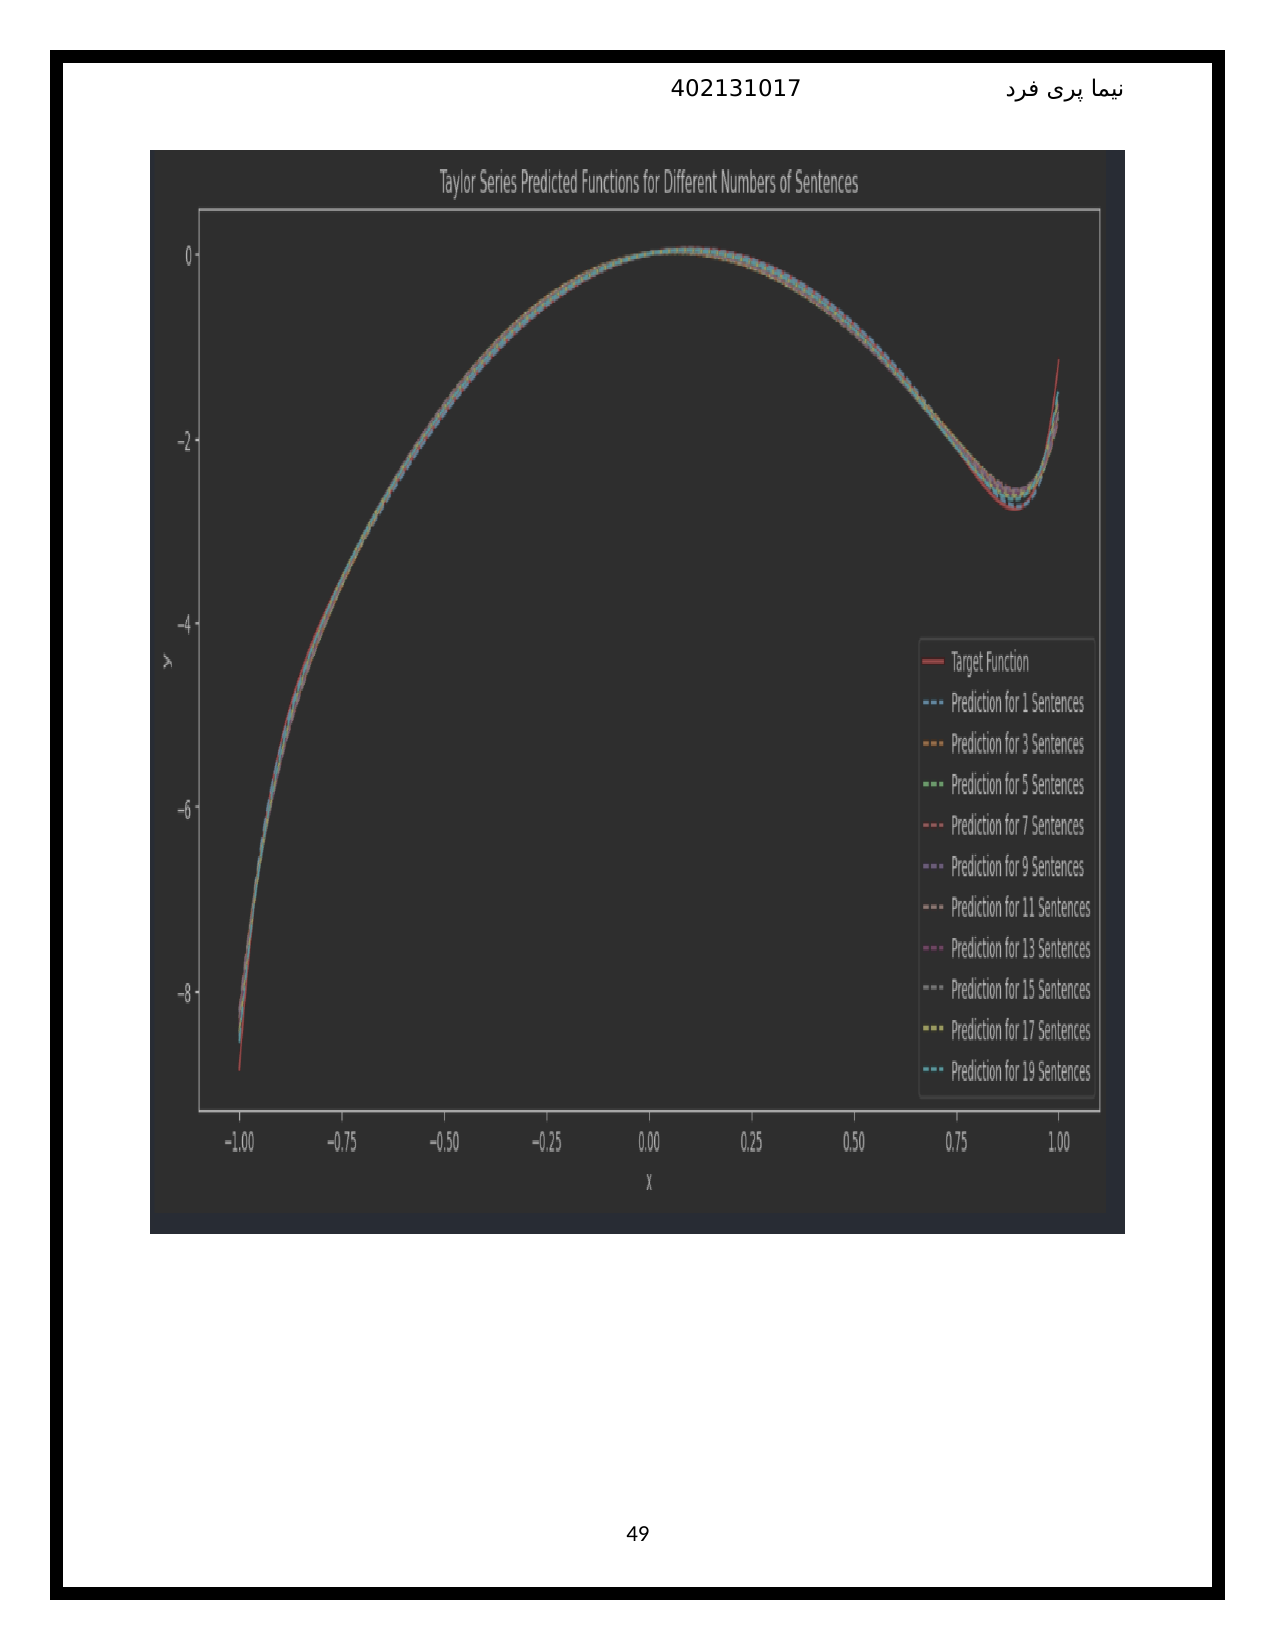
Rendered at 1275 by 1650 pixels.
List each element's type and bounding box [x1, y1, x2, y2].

picture [150, 150, 1125, 1234]
